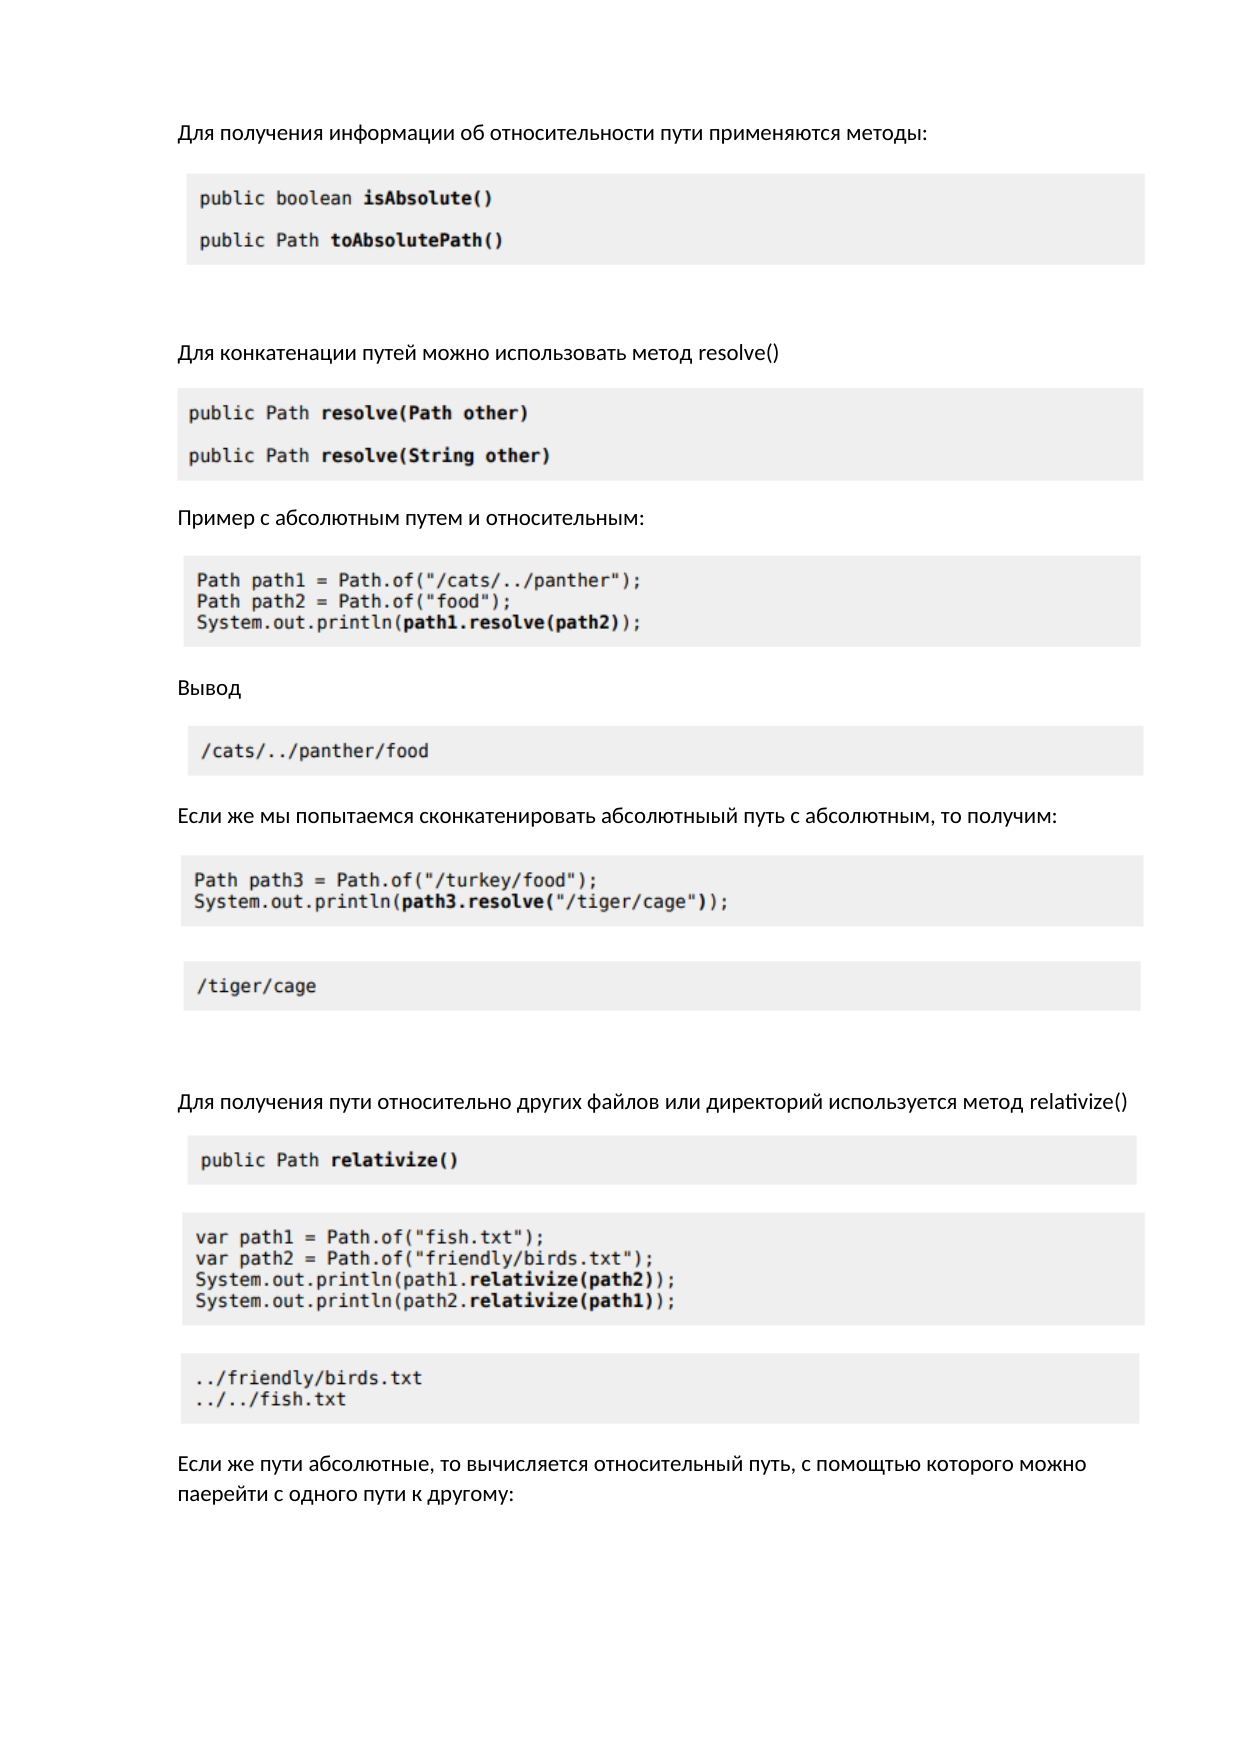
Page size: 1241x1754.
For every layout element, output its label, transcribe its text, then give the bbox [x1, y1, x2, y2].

picture [177, 1133, 1152, 1189]
picture [177, 1207, 1152, 1327]
text Для конкатенации путей можно использовать метод resolve() [177, 338, 1152, 366]
text Вывод [177, 673, 1152, 701]
picture [177, 953, 1152, 1022]
picture [177, 847, 1152, 935]
picture [177, 550, 1152, 654]
picture [177, 1345, 1152, 1431]
picture [177, 384, 1152, 485]
text Если же пути абсолютные, то вычисляется относительный путь, с помощтью которого можно паерейти с одного пути к другому: [177, 1449, 1152, 1507]
text Пример с абсолютным путем и относительным: [177, 503, 1152, 531]
text Если же мы попытаемся сконкатенировать абсолютныый путь с абсолютным, то получим: [177, 801, 1152, 829]
text Для получения информации об относительности пути применяются методы: [177, 118, 1152, 146]
text Для получения пути относительно других файлов или директорий используется метод relativize() [177, 1087, 1152, 1115]
picture [177, 165, 1152, 272]
picture [177, 719, 1152, 783]
